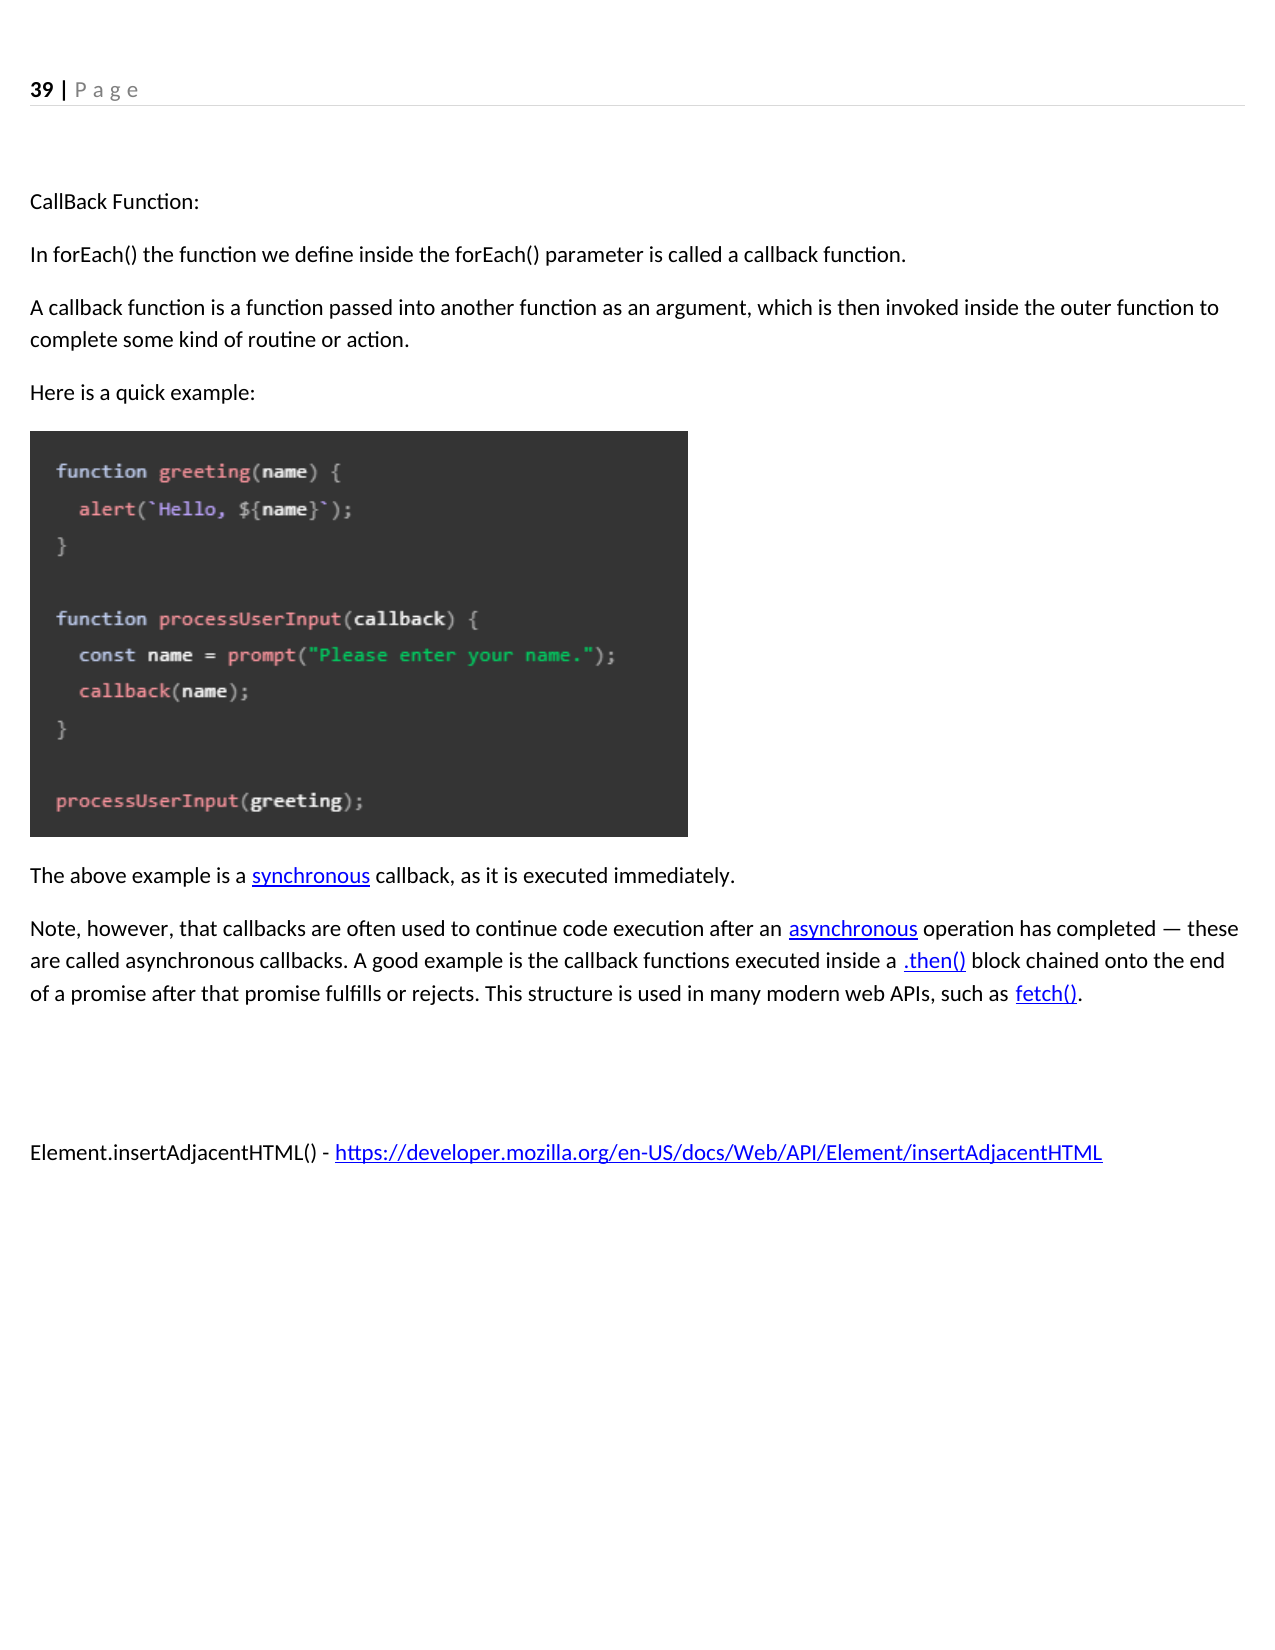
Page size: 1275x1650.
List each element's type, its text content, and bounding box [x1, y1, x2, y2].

text CallBack Function: [30, 187, 1245, 215]
text In forEach() the function we define inside the forEach() parameter is called a callback function. [30, 240, 1245, 268]
text A callback function is a function passed into another function as an argument, which is then invoked inside the outer function to complete some kind of routine or action. [30, 293, 1245, 353]
text Here is a quick example: [30, 378, 1245, 406]
text Note, however, that callbacks are often used to continue code execution after an asynchronous operation has completed — these are called asynchronous callbacks. A good example is the callback functions executed inside a .then() block chained onto the end of a promise after that promise fulfills or rejects. This structure is used in many modern web APIs, such as fetch(). [30, 914, 1245, 1007]
text The above example is a synchronous callback, as it is executed immediately. [30, 861, 1245, 889]
text Element.insertAdjacentHTML() - https://developer.mozilla.org/en-US/docs/Web/API/Element/insertAdjacentHTML [30, 1138, 1245, 1166]
picture [30, 431, 688, 837]
